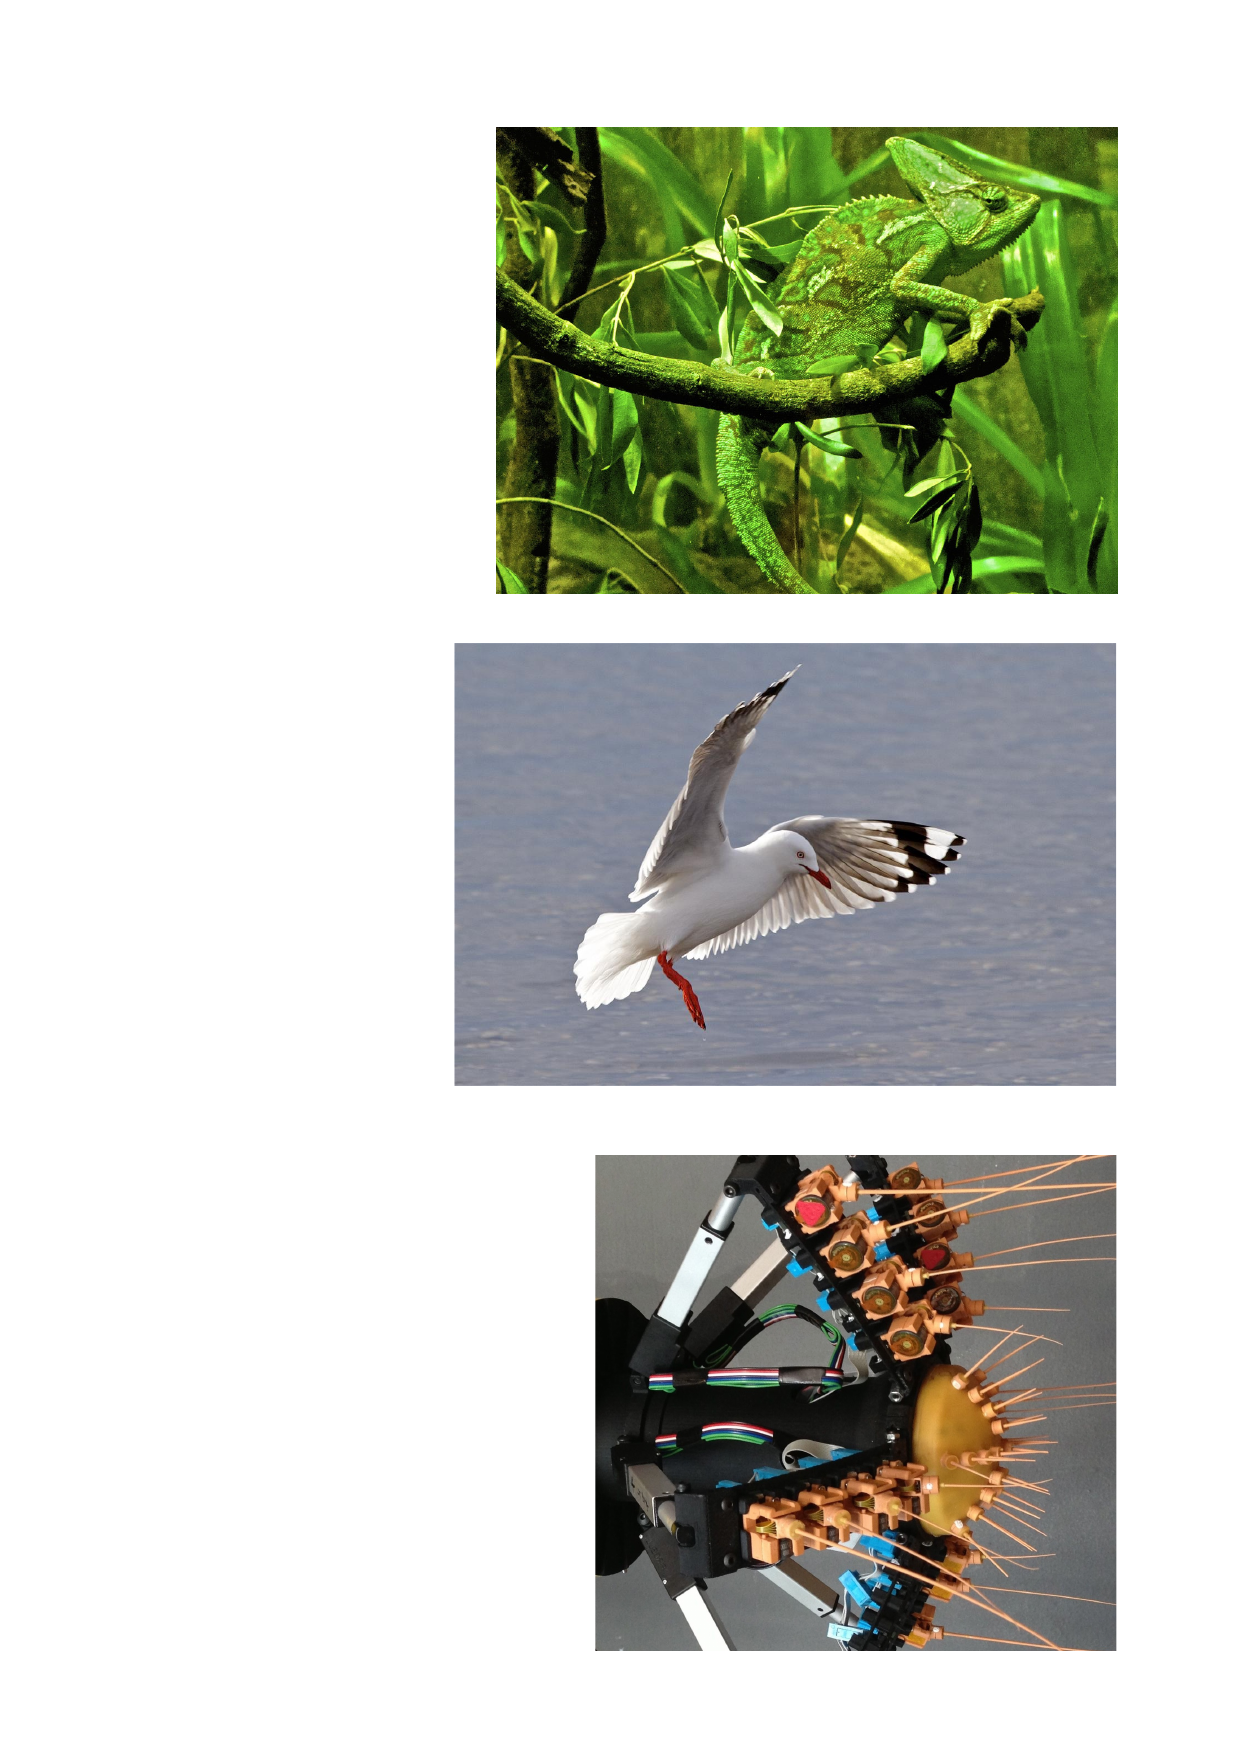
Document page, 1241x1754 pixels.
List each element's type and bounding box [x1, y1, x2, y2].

picture [454, 643, 1117, 1086]
picture [496, 127, 1118, 594]
picture [595, 1155, 1117, 1651]
